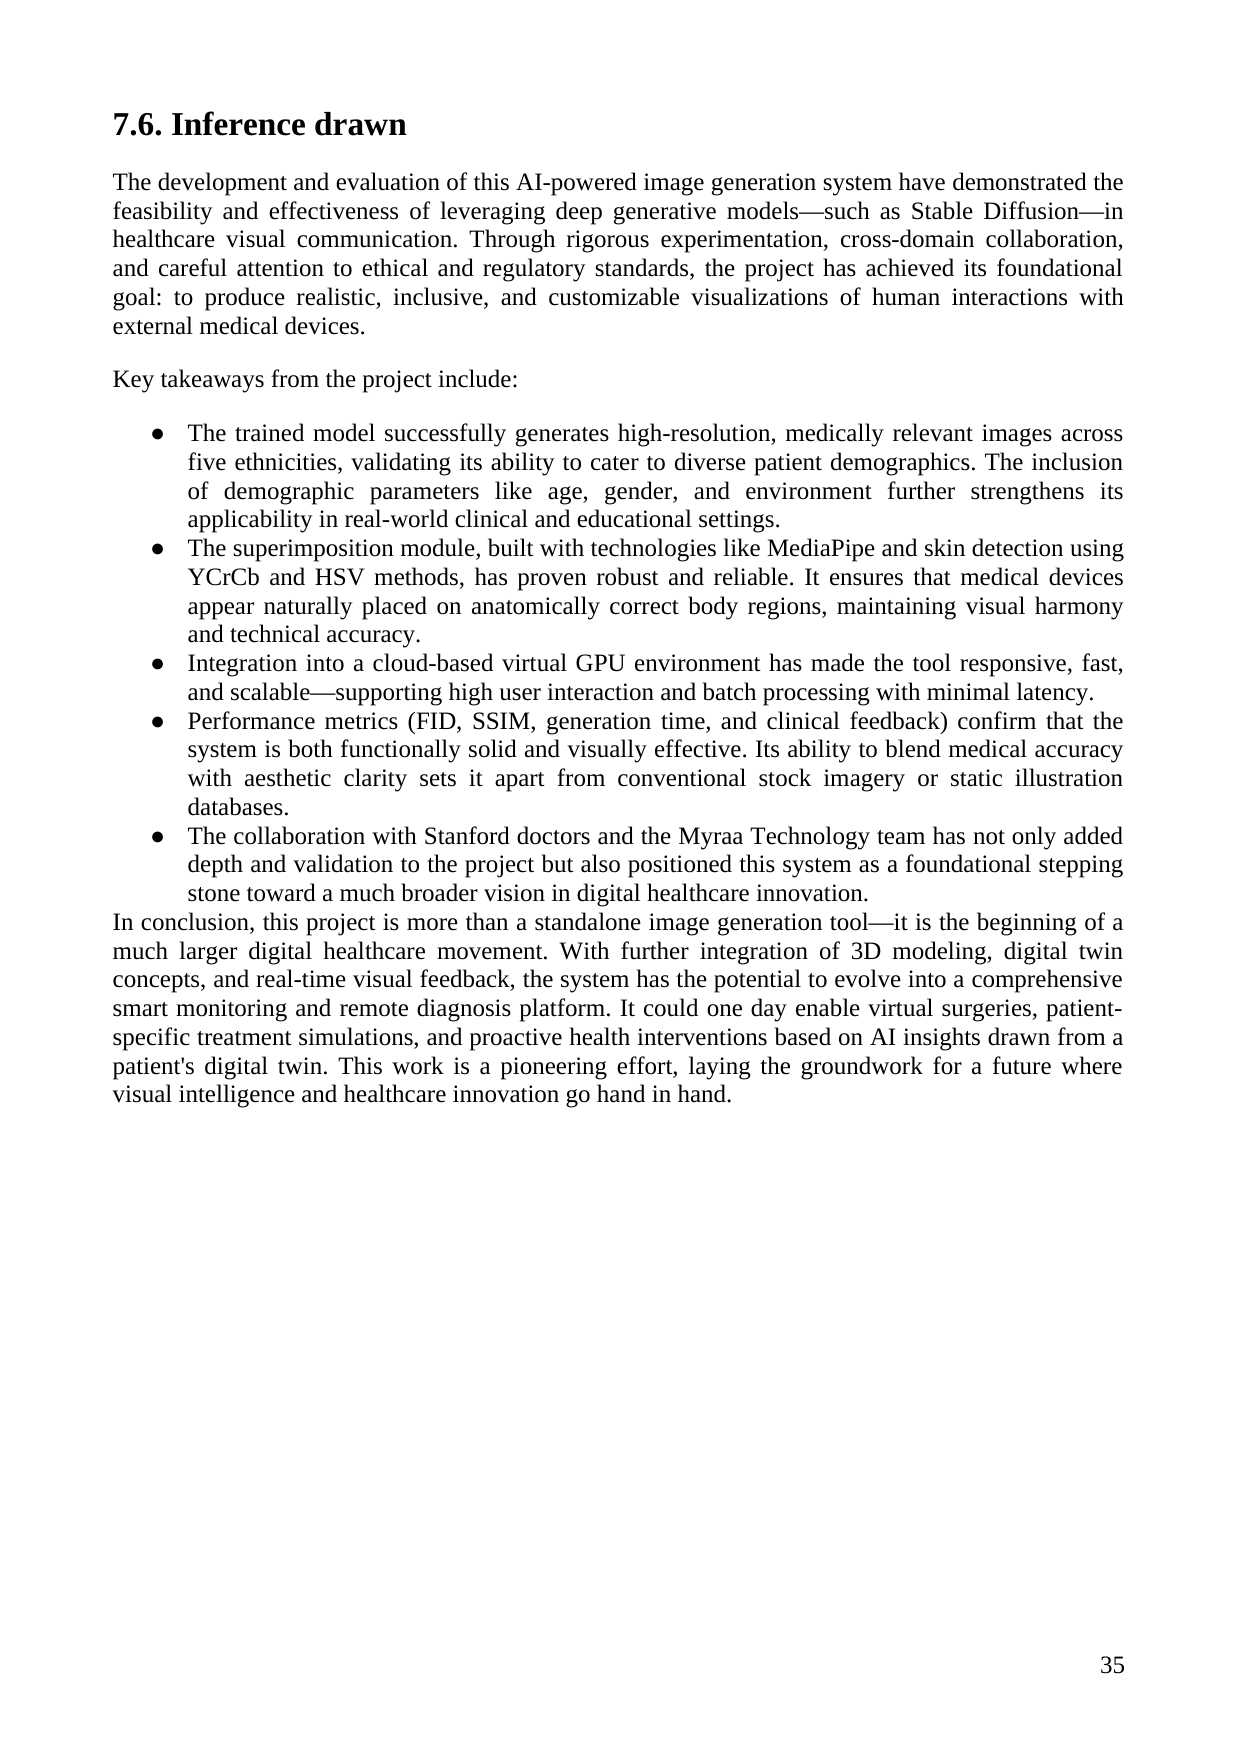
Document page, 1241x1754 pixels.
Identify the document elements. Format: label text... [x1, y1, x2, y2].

list The superimposition module, built with technologies like MediaPipe and skin detection using YCrCb and HSV methods, has proven robust and reliable. It ensures that medical devices appear naturally placed on anatomically correct body regions, maintaining visual harmony and technical accuracy. [150, 533, 1124, 648]
list The collaboration with Stanford doctors and the Myraa Technology team has not only added depth and validation to the project but also positioned this system as a foundational stepping stone toward a much broader vision in digital healthcare innovation. [150, 821, 1124, 907]
subtitle 7.6. Inference drawn [112, 104, 1124, 142]
text The development and evaluation of this AI-powered image generation system have demonstrated the feasibility and effectiveness of leveraging deep generative models—such as Stable Diffusion—in healthcare visual communication. Through rigorous experimentation, cross-domain collaboration, and careful attention to ethical and regulatory standards, the project has achieved its foundational goal: to produce realistic, inclusive, and customizable visualizations of human interactions with external medical devices. [112, 167, 1124, 339]
text Key takeaways from the project include: [112, 364, 1124, 393]
text In conclusion, this project is more than a standalone image generation tool—it is the beginning of a much larger digital healthcare movement. With further integration of 3D modeling, digital twin concepts, and real-time visual feedback, the system has the potential to evolve into a comprehensive smart monitoring and remote diagnosis platform. It could one day enable virtual surgeries, patient-specific treatment simulations, and proactive health interventions based on AI insights drawn from a patient's digital twin. This work is a pioneering effort, laying the groundwork for a future where visual intelligence and healthcare innovation go hand in hand. [112, 907, 1124, 1108]
list Integration into a cloud-based virtual GPU environment has made the tool responsive, fast, and scalable—supporting high user interaction and batch processing with minimal latency. [150, 648, 1124, 706]
list Performance metrics (FID, SSIM, generation time, and clinical feedback) confirm that the system is both functionally solid and visually effective. Its ability to blend medical accuracy with aesthetic clarity sets it apart from conventional stock imagery or static illustration databases. [150, 706, 1124, 821]
list The trained model successfully generates high-resolution, medically relevant images across five ethnicities, validating its ability to cater to diverse patient demographics. The inclusion of demographic parameters like age, gender, and environment further strengthens its applicability in real-world clinical and educational settings. [150, 418, 1124, 533]
